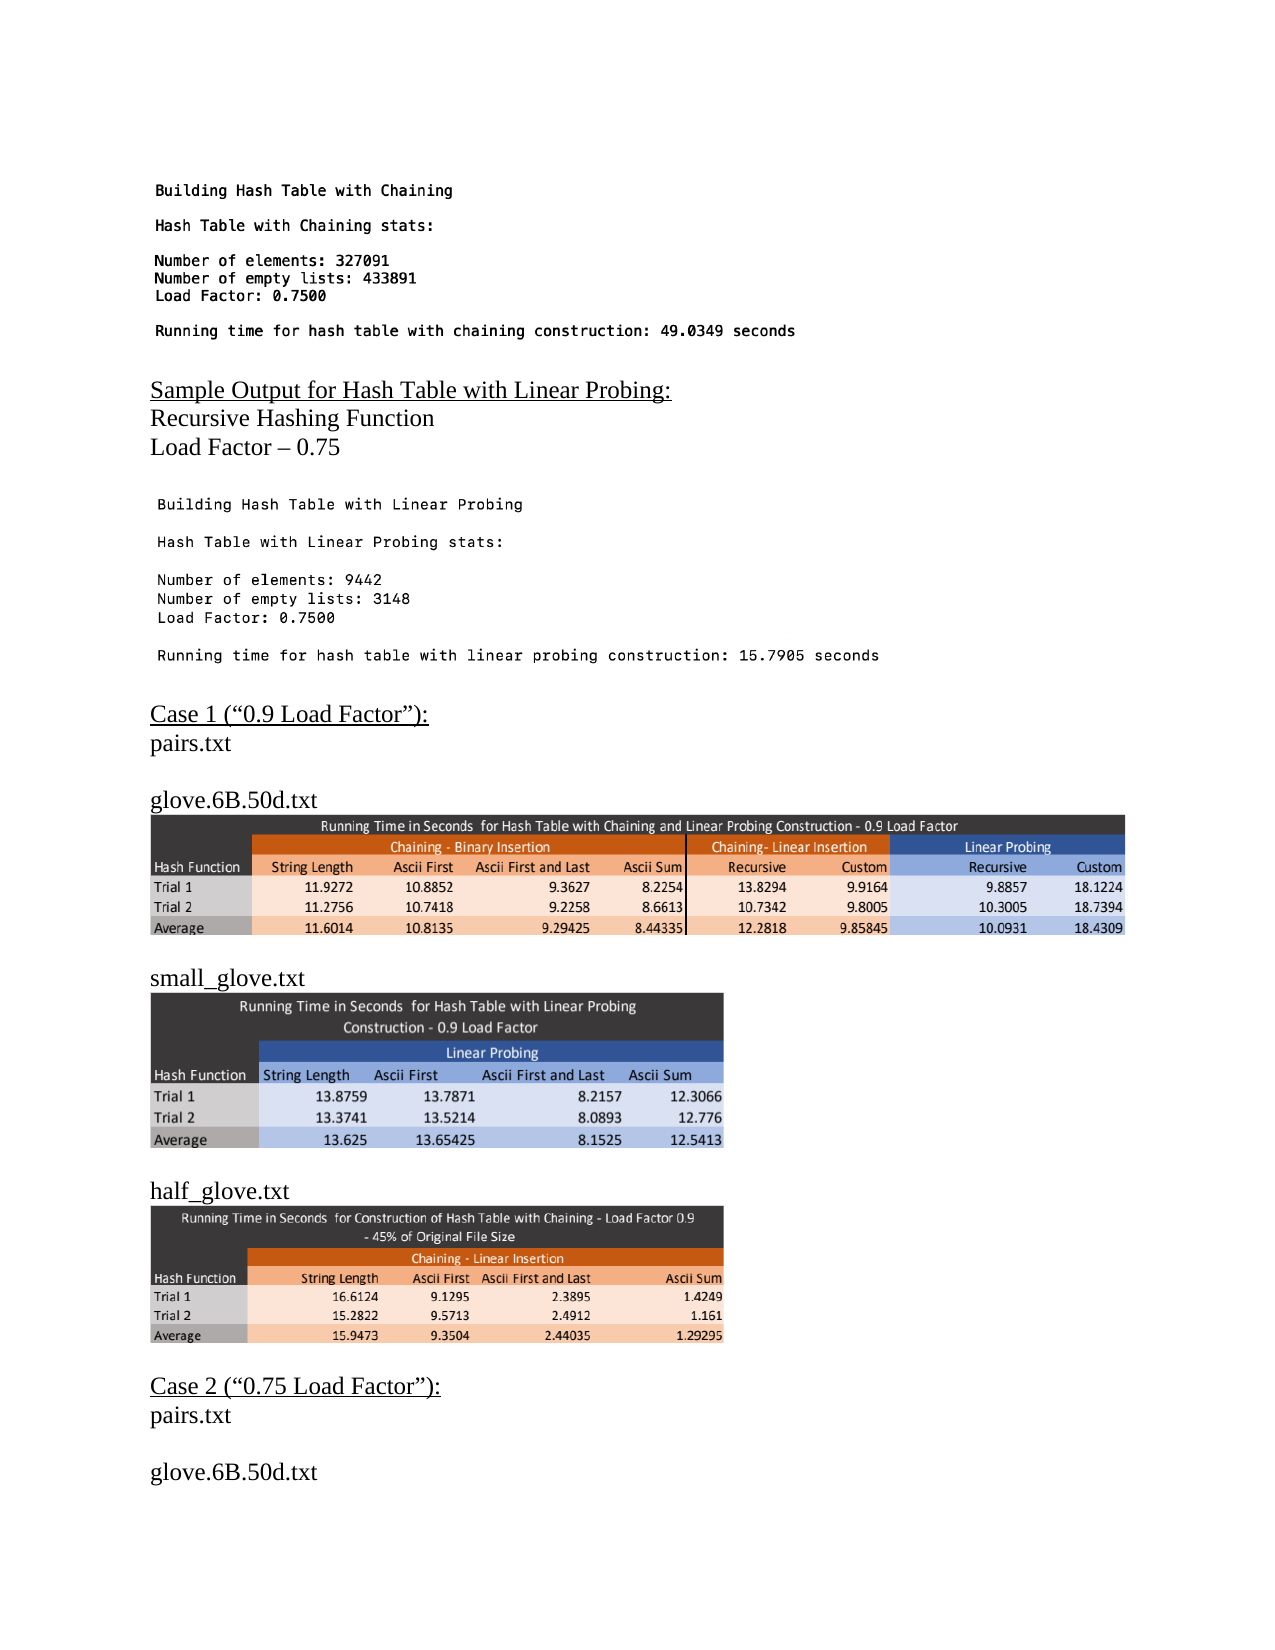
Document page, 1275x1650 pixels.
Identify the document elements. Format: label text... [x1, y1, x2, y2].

text Case 1 (“0.9 Load Factor”): [150, 699, 1125, 728]
text glove.6B.50d.txt [150, 1457, 1125, 1486]
picture [150, 178, 806, 346]
text Case 2 (“0.75 Load Factor”): [150, 1371, 1125, 1400]
text Load Factor – 0.75 [150, 432, 1125, 461]
text pairs.txt [150, 1400, 1125, 1428]
picture [150, 489, 897, 671]
text Sample Output for Hash Table with Linear Probing: [150, 375, 1125, 403]
text Recursive Hashing Function [150, 403, 1125, 432]
text pairs.txt [150, 728, 1125, 757]
text glove.6B.50d.txt [150, 786, 1125, 814]
text small_glove.txt [150, 963, 1125, 992]
text half_glove.txt [150, 1176, 1125, 1205]
